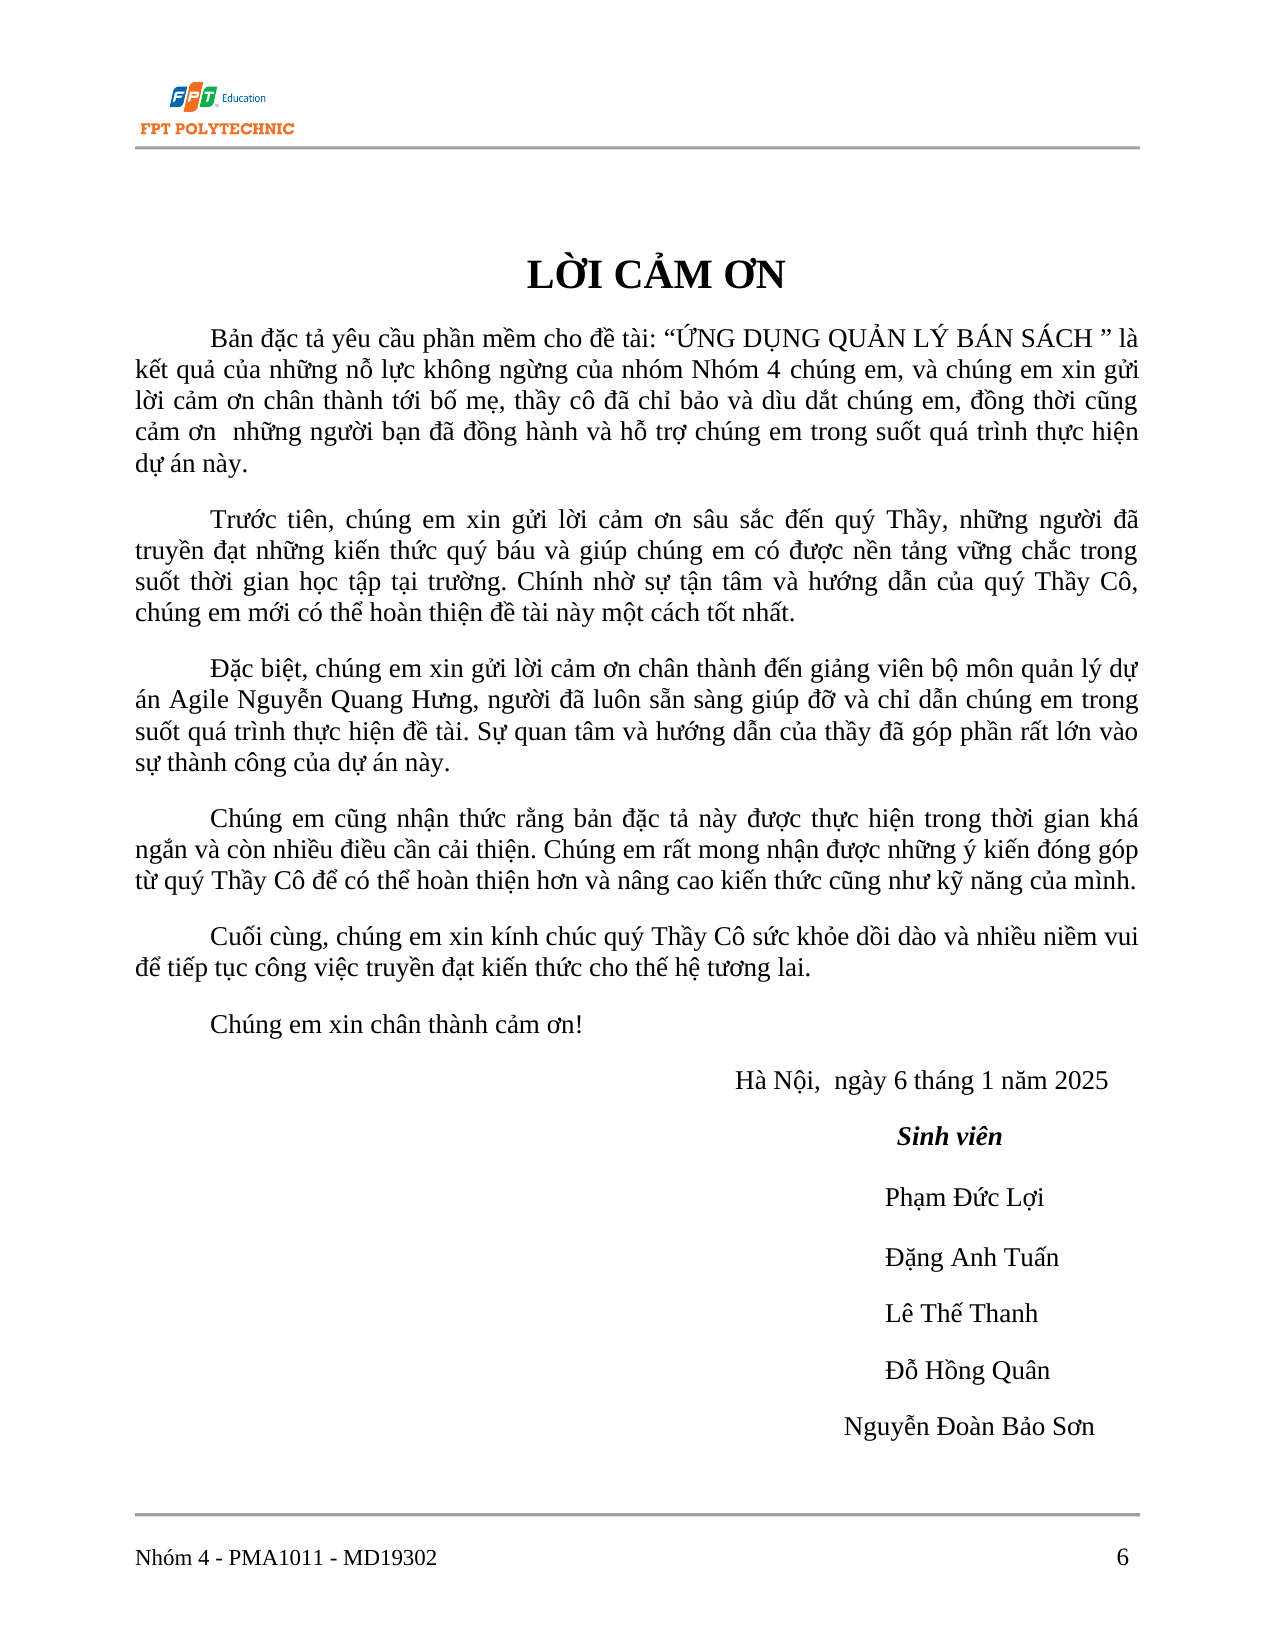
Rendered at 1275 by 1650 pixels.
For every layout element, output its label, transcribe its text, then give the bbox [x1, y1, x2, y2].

text Đặc biệt, chúng em xin gửi lời cảm ơn chân thành đến giảng viên bộ môn quản lý dự án Agile Nguyễn Quang Hưng, người đã luôn sẵn sàng giúp đỡ và chỉ dẫn chúng em trong suốt quá trình thực hiện đề tài. Sự quan tâm và hướng dẫn của thầy đã góp phần rất lớn vào sự thành công của dự án này. [135, 652, 1140, 777]
text Chúng em cũng nhận thức rằng bản đặc tả này được thực hiện trong thời gian khá ngắn và còn nhiều điều cần cải thiện. Chúng em rất mong nhận được những ý kiến đóng góp từ quý Thầy Cô để có thể hoàn thiện hơn và nâng cao kiến thức cũng như kỹ năng của mình. [135, 802, 1140, 895]
picture [135, 75, 299, 147]
text Hà Nội, ngày 6 tháng 1 năm 2025 [660, 1064, 1140, 1095]
text Chúng em xin chân thành cảm ơn! [135, 1008, 1140, 1039]
text Phạm Đức Lợi [135, 1181, 1140, 1212]
text Sinh viên [135, 1120, 1140, 1151]
text Trước tiên, chúng em xin gửi lời cảm ơn sâu sắc đến quý Thầy, những người đã truyền đạt những kiến thức quý báu và giúp chúng em có được nền tảng vững chắc trong suốt thời gian học tập tại trường. Chính nhờ sự tận tâm và hướng dẫn của quý Thầy Cô, chúng em mới có thể hoàn thiện đề tài này một cách tốt nhất. [135, 503, 1140, 627]
text Cuối cùng, chúng em xin kính chúc quý Thầy Cô sức khỏe dồi dào và nhiều niềm vui để tiếp tục công việc truyền đạt kiến thức cho thế hệ tương lai. [135, 920, 1140, 983]
text Lê Thế Thanh [885, 1298, 1140, 1329]
subtitle LỜI CẢM ƠN [172, 249, 1140, 297]
text Đặng Anh Tuấn [135, 1241, 1140, 1273]
text Đỗ Hồng Quân [735, 1354, 1140, 1385]
text Nguyễn Đoàn Bảo Sơn [810, 1410, 1140, 1441]
text Bản đặc tả yêu cầu phần mềm cho đề tài: “ỨNG DỤNG QUẢN LÝ BÁN SÁCH ” là kết quả của những nỗ lực không ngừng của nhóm Nhóm 4 chúng em, và chúng em xin gửi lời cảm ơn chân thành tới bố mẹ, thầy cô đã chỉ bảo và dìu dắt chúng em, đồng thời cũng cảm ơn những người bạn đã đồng hành và hỗ trợ chúng em trong suốt quá trình thực hiện dự án này. [135, 322, 1140, 478]
